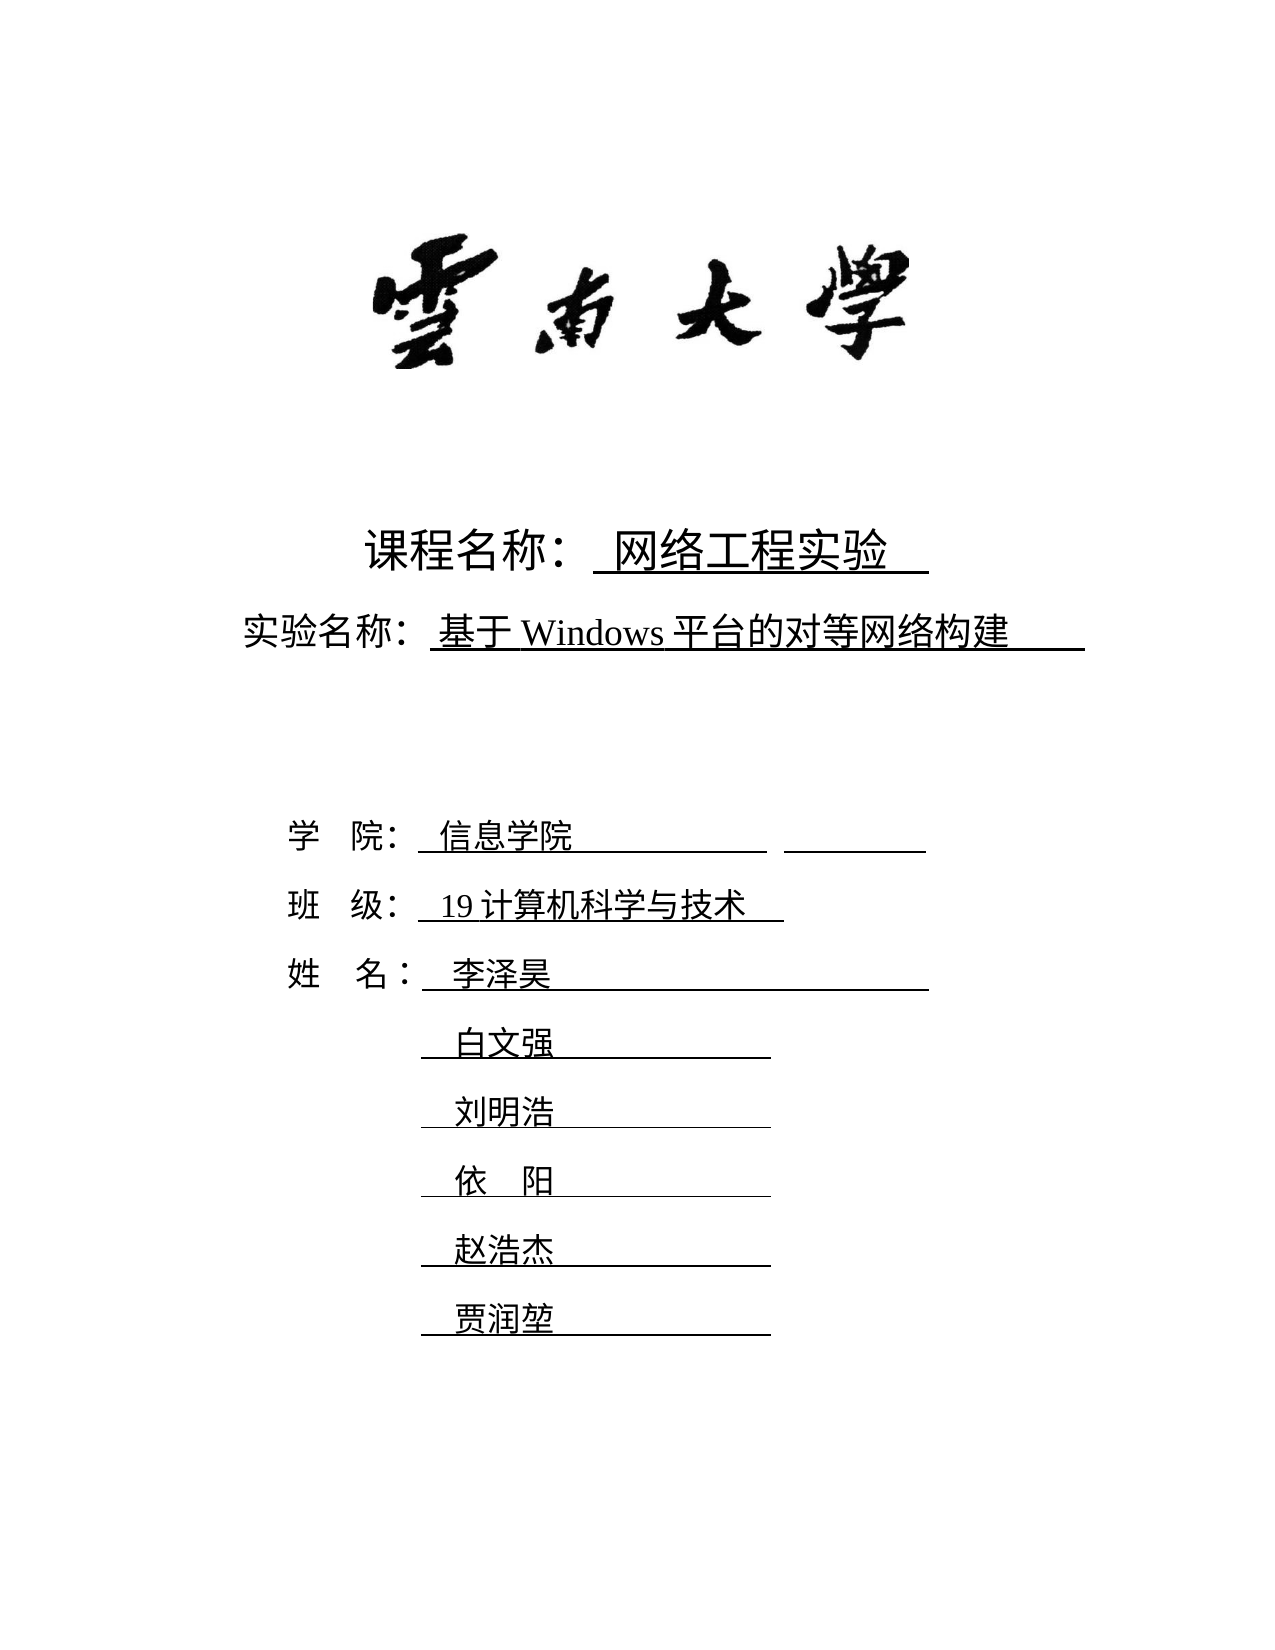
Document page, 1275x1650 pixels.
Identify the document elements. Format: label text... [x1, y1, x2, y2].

text 课程名称： 网络工程实验 [187, 514, 1064, 581]
text 实验名称： 基于Windows平台的对等网络构建 [187, 602, 1064, 656]
text 依 阳 [187, 1155, 931, 1203]
text 班 级： 19计算机科学与技术 1 [187, 878, 931, 927]
text 白文强 [187, 1017, 931, 1065]
text 赵浩杰 [187, 1224, 931, 1272]
text 学 院： 信息学院 1 [187, 809, 931, 858]
text 刘明浩 [187, 1086, 931, 1134]
text 贾润堃 [187, 1293, 931, 1341]
text 姓 名： 李泽昊 1 [187, 947, 931, 996]
